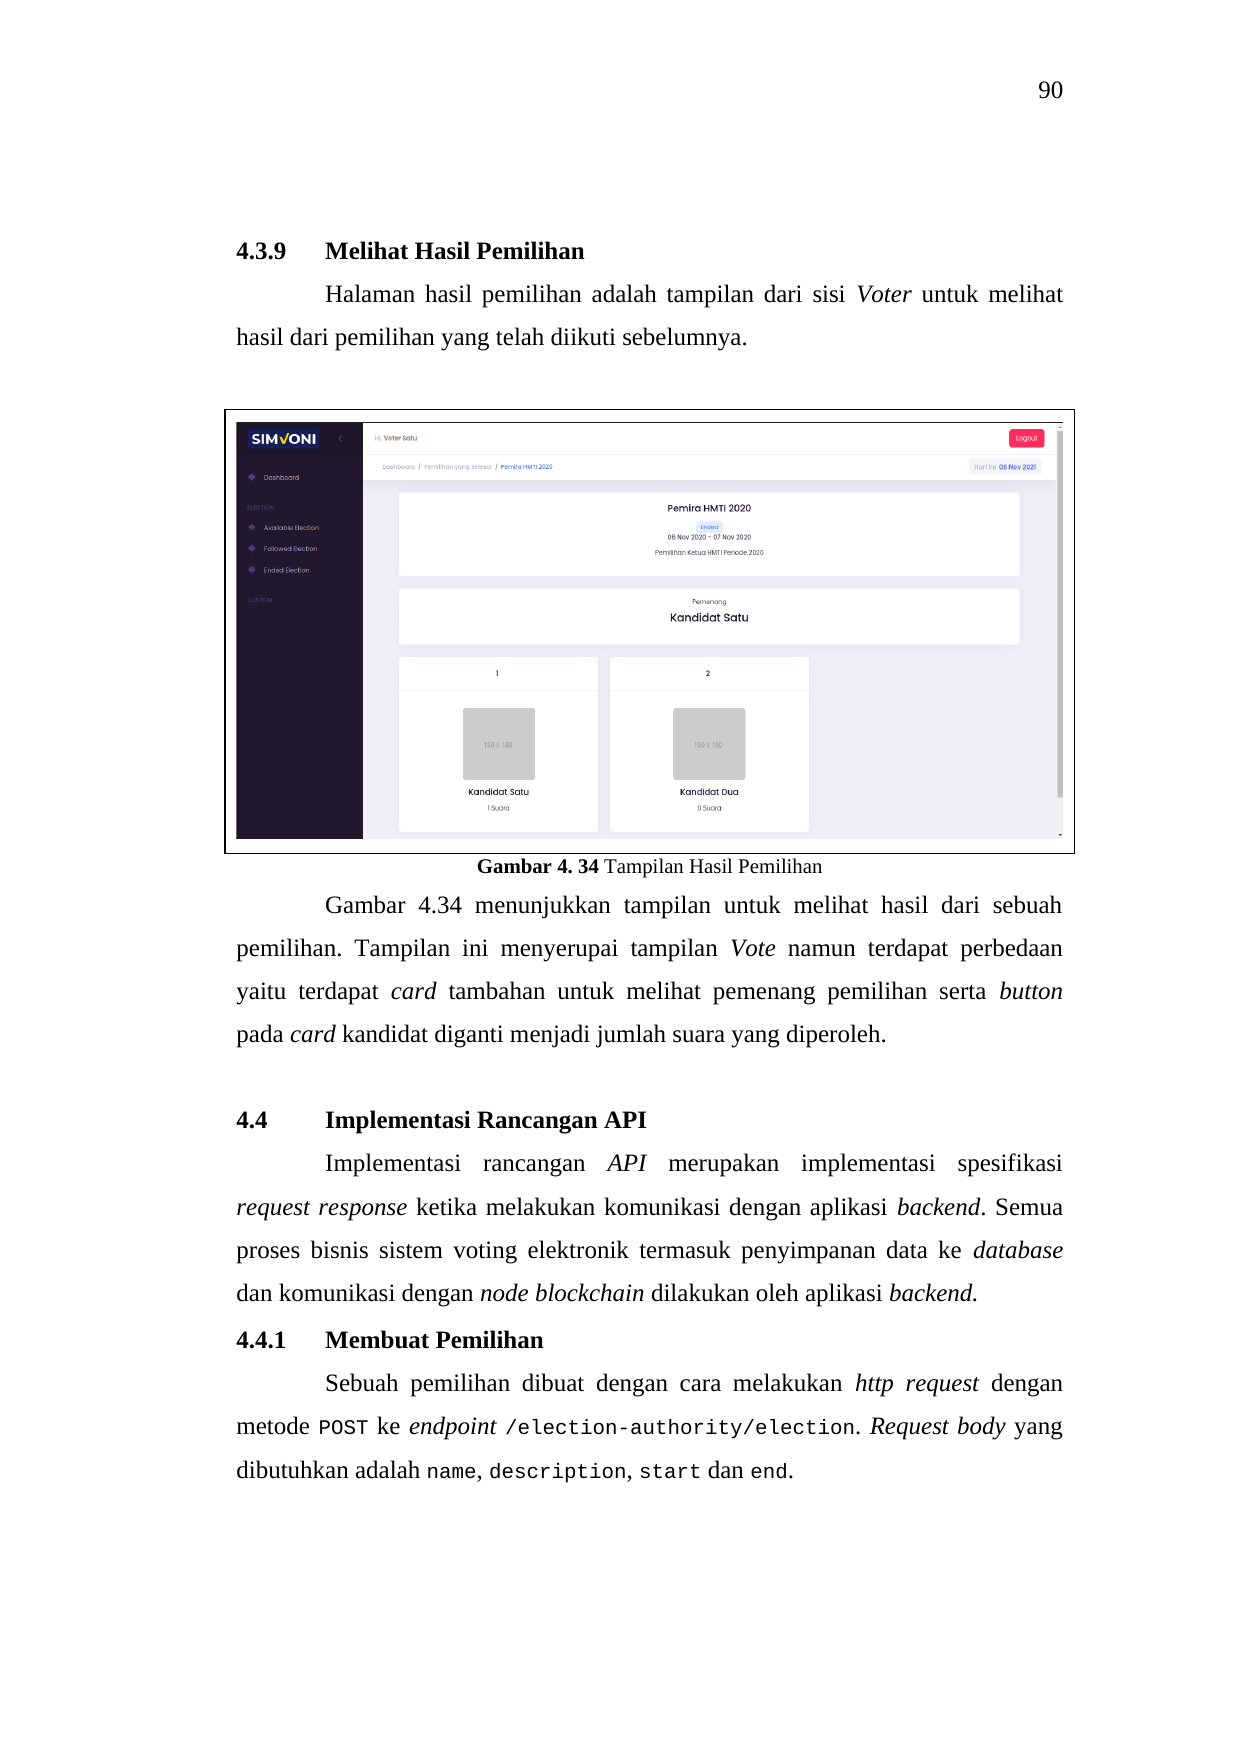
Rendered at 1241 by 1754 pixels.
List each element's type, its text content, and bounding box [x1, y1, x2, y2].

text Halaman hasil pemilihan adalah tampilan dari sisi Voter untuk melihat hasil dari pemilihan yang telah diikuti sebelumnya. [236, 279, 1063, 351]
text Sebuah pemilihan dibuat dengan cara melakukan http request dengan metode POST ke endpoint /election-authority/election. Request body yang dibutuhkan adalah name, description, start dan end. [236, 1368, 1063, 1485]
text Gambar 4.34 menunjukkan tampilan untuk melihat hasil dari sebuah pemilihan. Tampilan ini menyerupai tampilan Vote namun terdapat perbedaan yaitu terdapat card tambahan untuk melihat pemenang pemilihan serta button pada card kandidat diganti menjadi jumlah suara yang diperoleh. [236, 890, 1063, 1048]
picture [236, 422, 1064, 839]
subtitle Melihat Hasil Pemilihan [236, 236, 1063, 265]
text Implementasi rancangan API merupakan implementasi spesifikasi request response ketika melakukan komunikasi dengan aplikasi backend. Semua proses bisnis sistem voting elektronik termasuk penyimpanan data ke database dan komunikasi dengan node blockchain dilakukan oleh aplikasi backend. [236, 1148, 1063, 1307]
subtitle Membuat Pemilihan [236, 1325, 1063, 1354]
subtitle Implementasi Rancangan API [236, 1105, 1063, 1134]
text Gambar 4. 34 Tampilan Hasil Pemilihan [236, 854, 1063, 878]
table_header [226, 410, 1074, 853]
